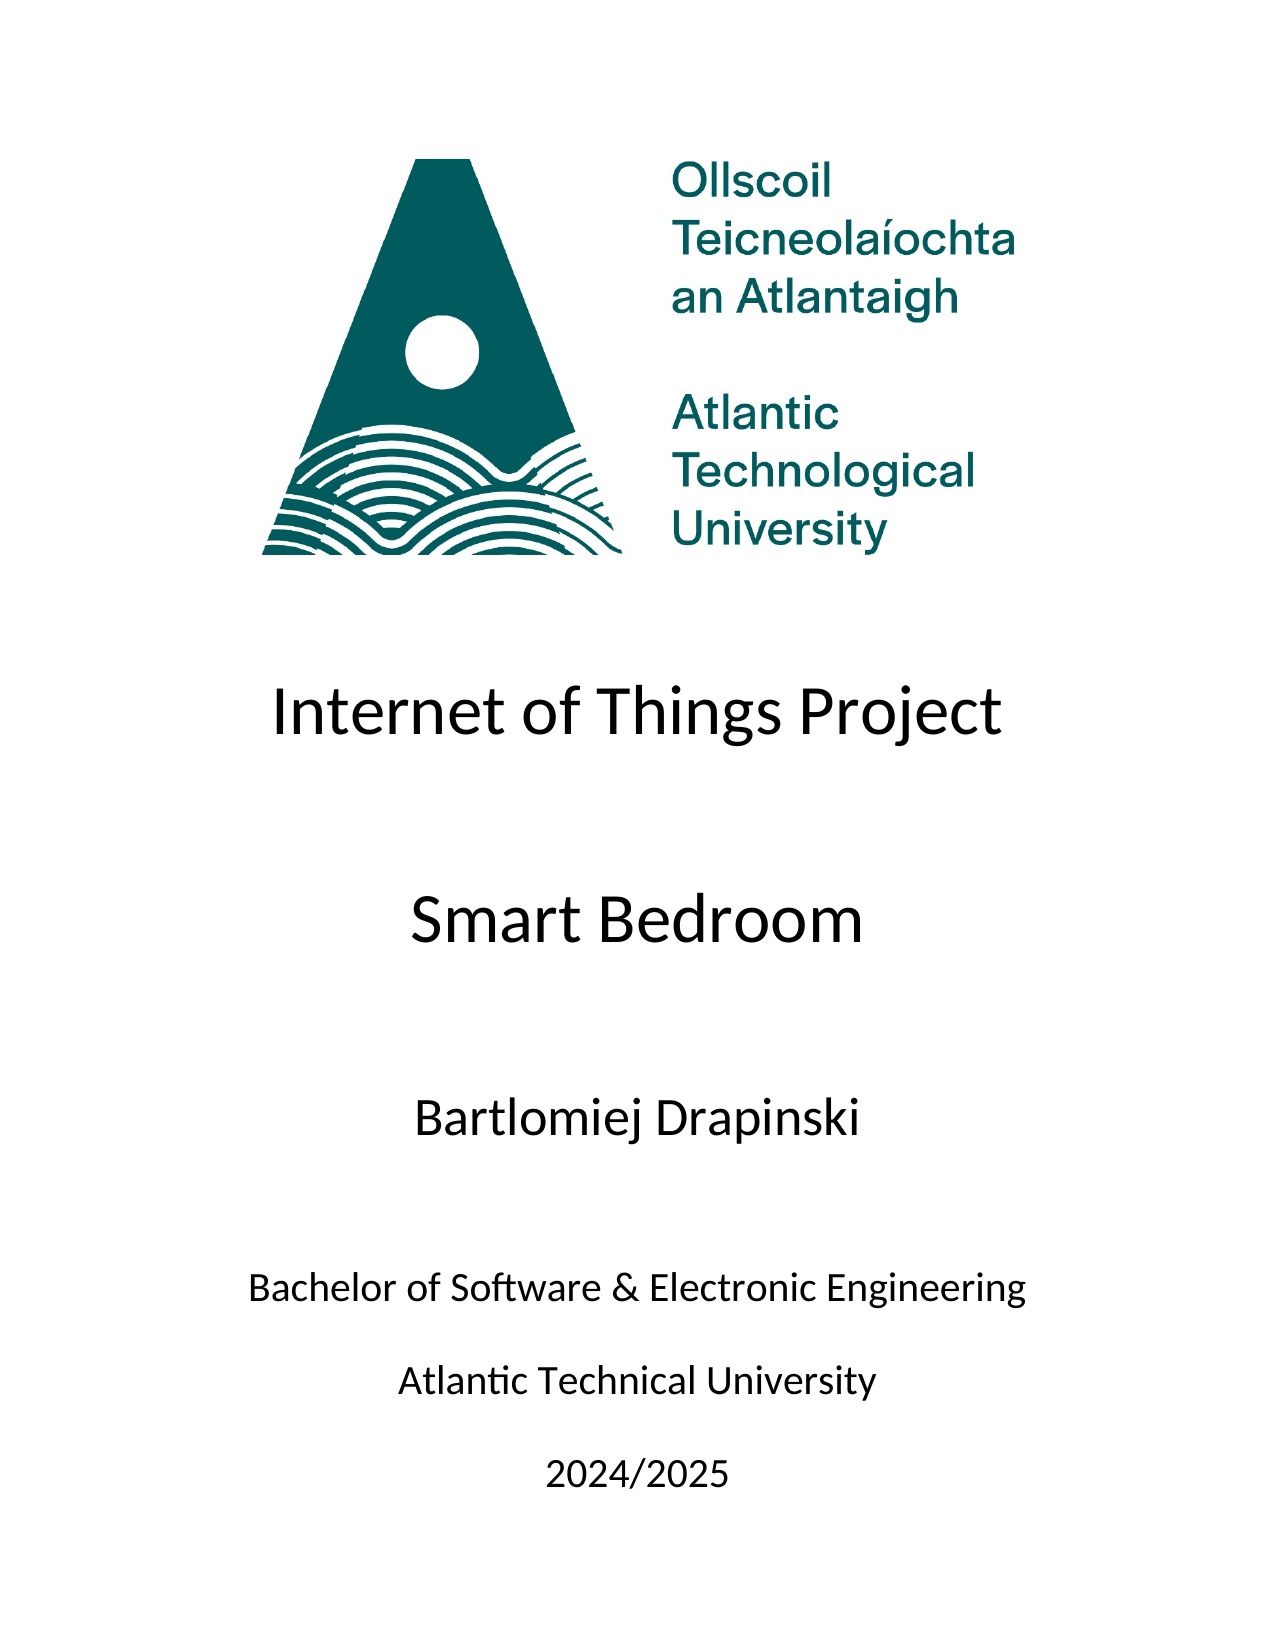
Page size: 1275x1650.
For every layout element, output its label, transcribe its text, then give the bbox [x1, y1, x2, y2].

text 2024/2025 [150, 1447, 1125, 1498]
text Bartlomiej Drapinski [150, 1083, 1125, 1149]
text Atlantic Technical University [150, 1354, 1125, 1405]
text Internet of Things Project [150, 665, 1125, 752]
picture [252, 150, 1023, 564]
text Bachelor of Software & Electronic Engineering [150, 1261, 1125, 1312]
text Smart Bedroom [150, 874, 1125, 961]
